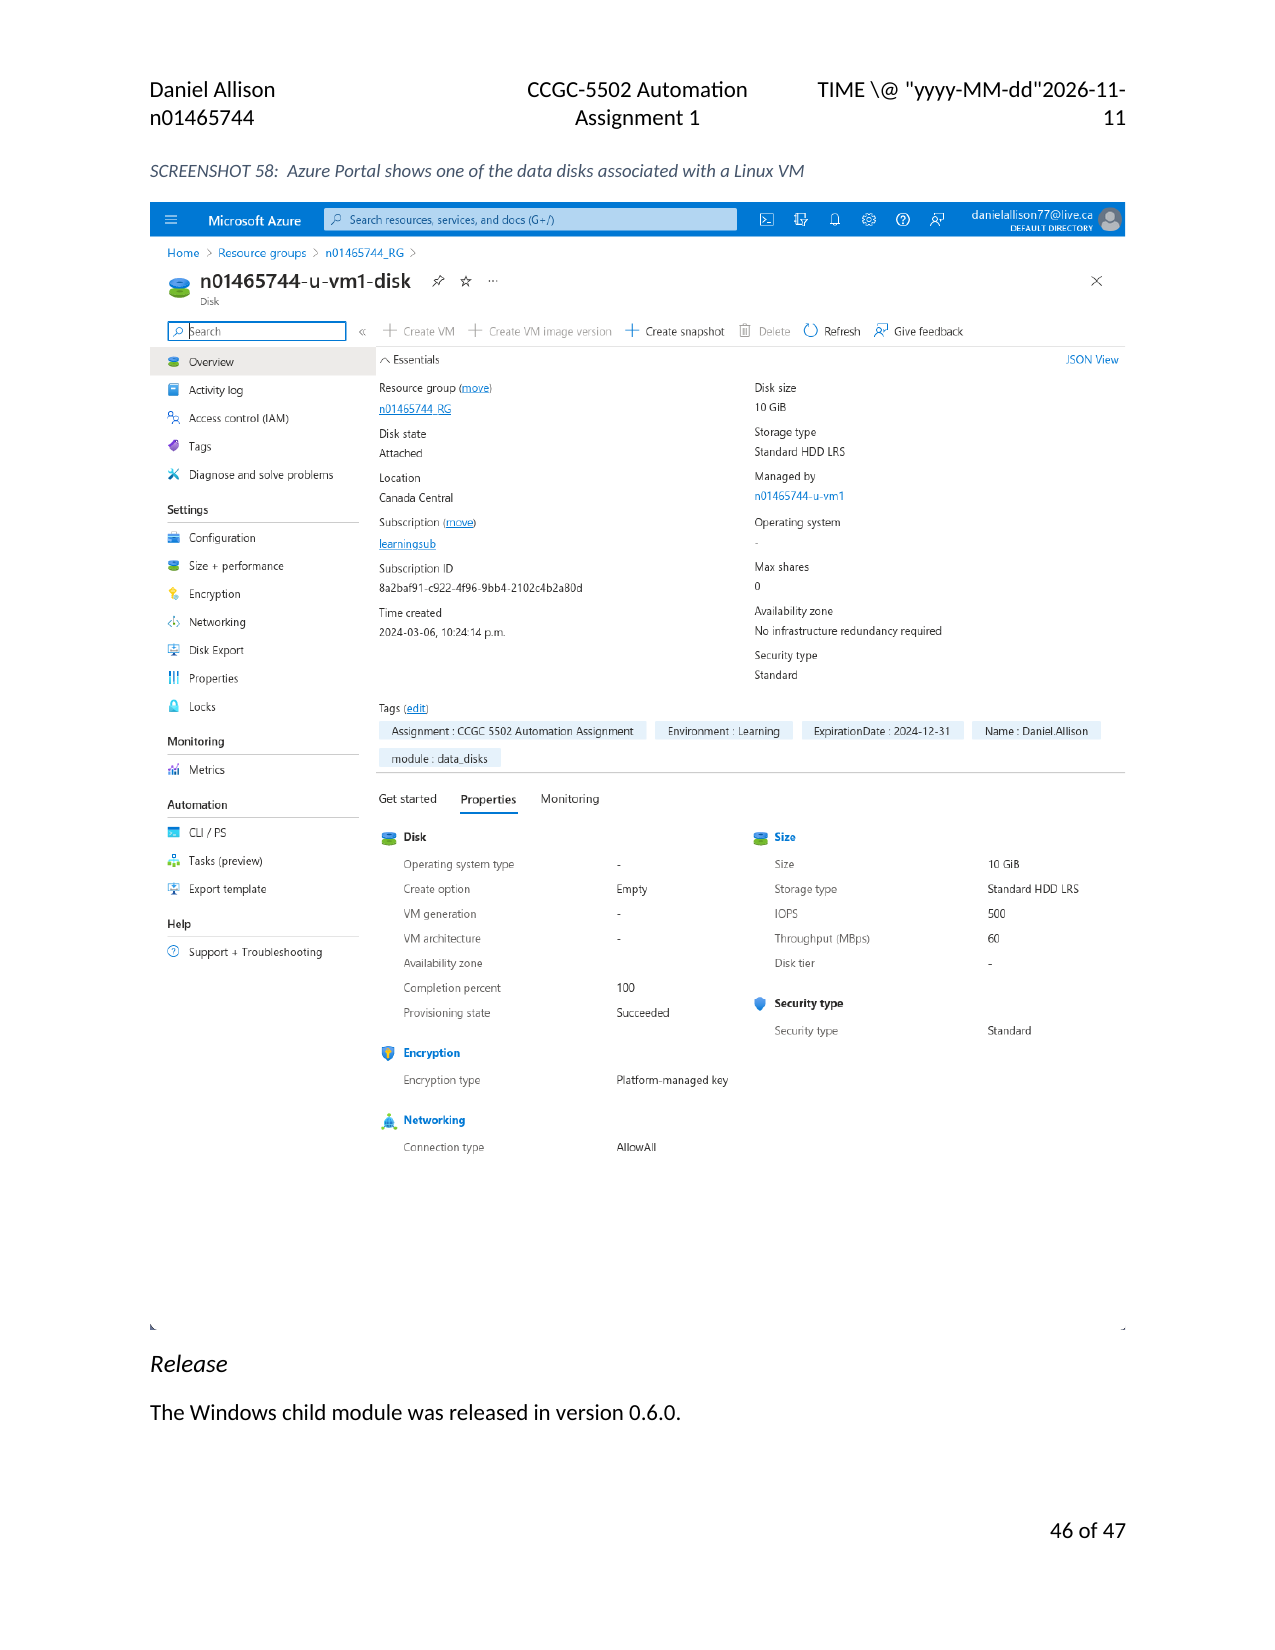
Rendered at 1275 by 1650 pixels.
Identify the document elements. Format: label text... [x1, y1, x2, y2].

picture [150, 202, 1125, 1330]
text SCREENSHOT 58: Azure Portal shows one of the data disks associated with a Linux VM [150, 159, 1125, 182]
text The Windows child module was released in version 0.6.0. [150, 1398, 1125, 1426]
subtitle Release [150, 1348, 1125, 1379]
